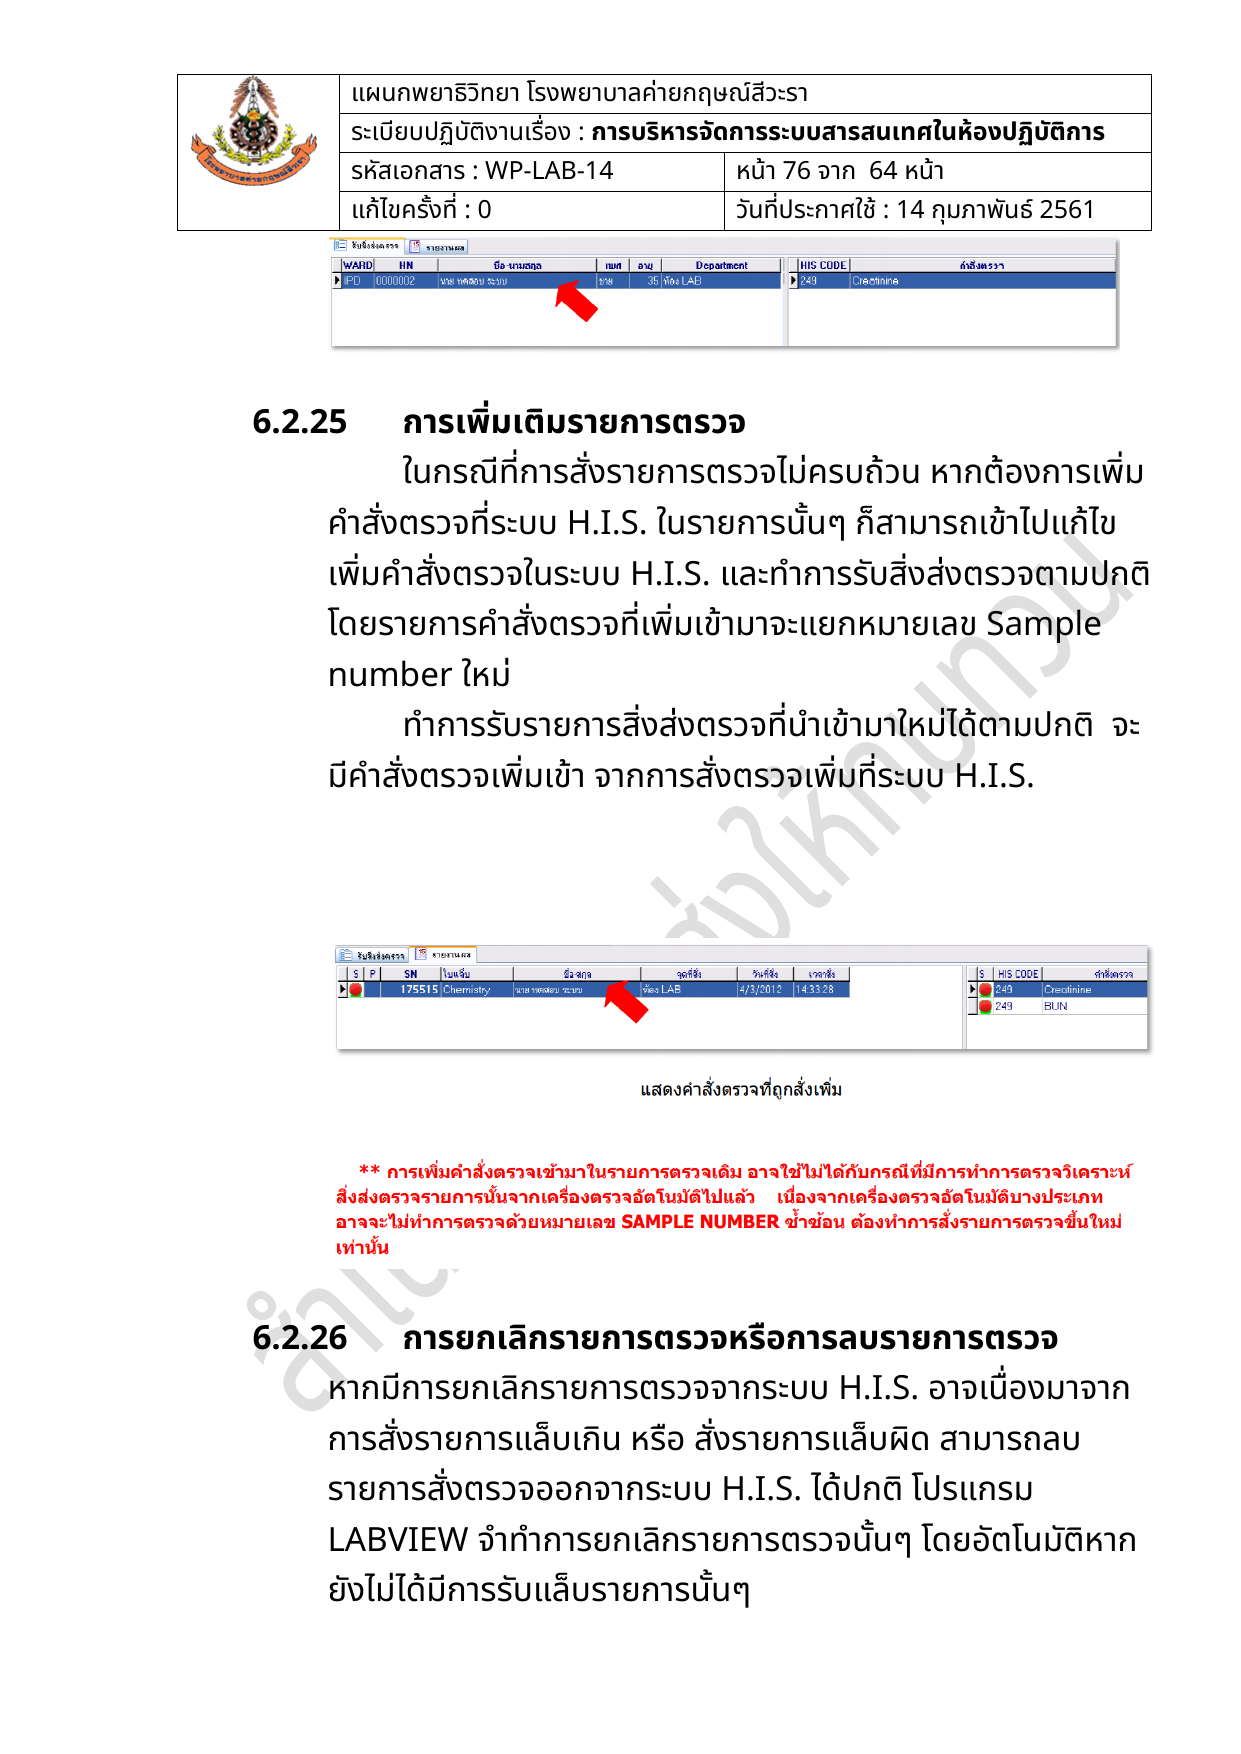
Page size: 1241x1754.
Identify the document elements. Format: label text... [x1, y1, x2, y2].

list ทำการรับรายการสิ่งส่งตรวจที่นำเข้ามาใหม่ได้ตามปกติ จะมีคำสั่งตรวจเพิ่มเข้า จากการสั่งตรวจเพิ่มที่ระบบ H.I.S. [327, 701, 1152, 802]
picture [188, 75, 318, 187]
list การเพิ่มเติมรายการตรวจ [252, 398, 1152, 448]
list ในกรณีที่การสั่งรายการตรวจไม่ครบถ้วน หากต้องการเพิ่มคำสั่งตรวจที่ระบบ H.I.S. ในรายการนั้นๆ ก็สามารถเข้าไปแก้ไขเพิ่มคำสั่งตรวจในระบบ H.I.S. และทำการรับสิ่งส่งตรวจตามปกติ โดยรายการคำสั่งตรวจที่เพิ่มเข้ามาจะแยกหมายเลข Sample number ใหม่ [327, 448, 1152, 701]
list หากมีการยกเลิกรายการตรวจจากระบบ H.I.S. อาจเนื่องมาจากการสั่งรายการแล็บเกิน หรือ สั่งรายการแล็บผิด สามารถลบรายการสั่งตรวจออกจากระบบ H.I.S. ได้ปกติ โปรแกรม LABVIEW จำทำการยกเลิกรายการตรวจนั้นๆ โดยอัตโนมัติหากยังไม่ได้มีการรับแล็บรายการนั้นๆ [327, 1364, 1152, 1617]
list การยกเลิกรายการตรวจหรือการลบรายการตรวจ [252, 1313, 1152, 1364]
picture [327, 938, 1155, 1269]
picture [327, 233, 1120, 353]
